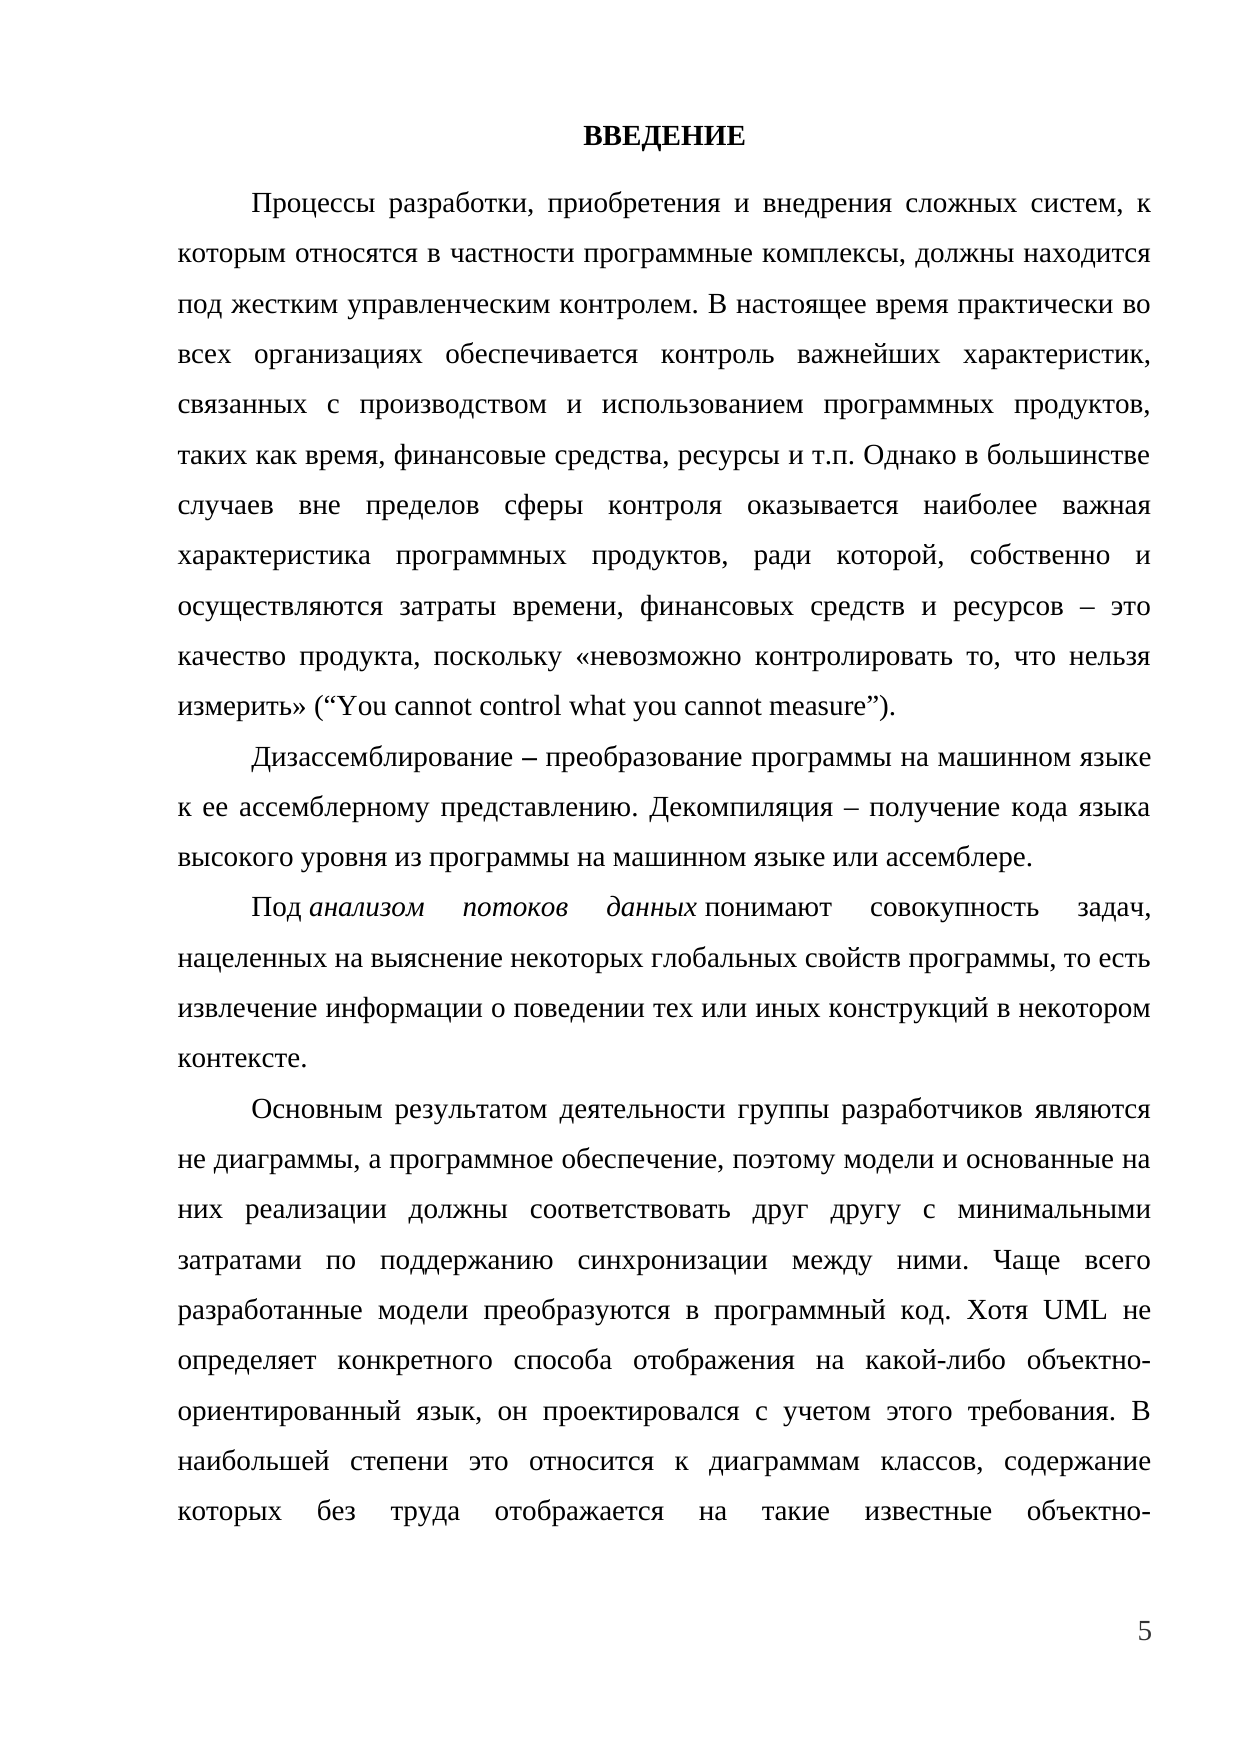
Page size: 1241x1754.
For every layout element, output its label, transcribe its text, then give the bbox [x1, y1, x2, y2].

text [177, 1091, 1152, 1527]
list Процессы разработки, приобретения и внедрения сложных систем, к которым относятся в частности программные комплексы, должны находится под жестким управленческим контролем. В настоящее время практически во всех организациях обеспечивается контроль важнейших характеристик, связанных с производством и использованием программных продуктов, таких как время, финансовые средства, ресурсы и т.п. Однако в большинстве случаев вне пределов сферы контроля оказывается наиболее важная характеристика программных продуктов, ради которой, собственно и осуществляются затраты времени, финансовых средств и ресурсов – это качество продукта, поскольку «невозможно контролировать то, что нельзя измерить» (“You cannot control what you cannot measure”). [177, 185, 1152, 722]
text Под анализом потоков данных понимают совокупность задач, нацеленных на выяснение некоторых глобальных свойств программы, то есть извлечение информации о поведении тех или иных конструкций в некотором контексте. [177, 889, 1152, 1074]
text Дизассемблирование – преобразование программы на машинном языке к ее ассемблерному представлению. Декомпиляция – получение кода языка высокого уровня из программы на машинном языке или ассемблере. [177, 739, 1152, 873]
list ВВЕДЕНИЕ [177, 118, 1152, 152]
